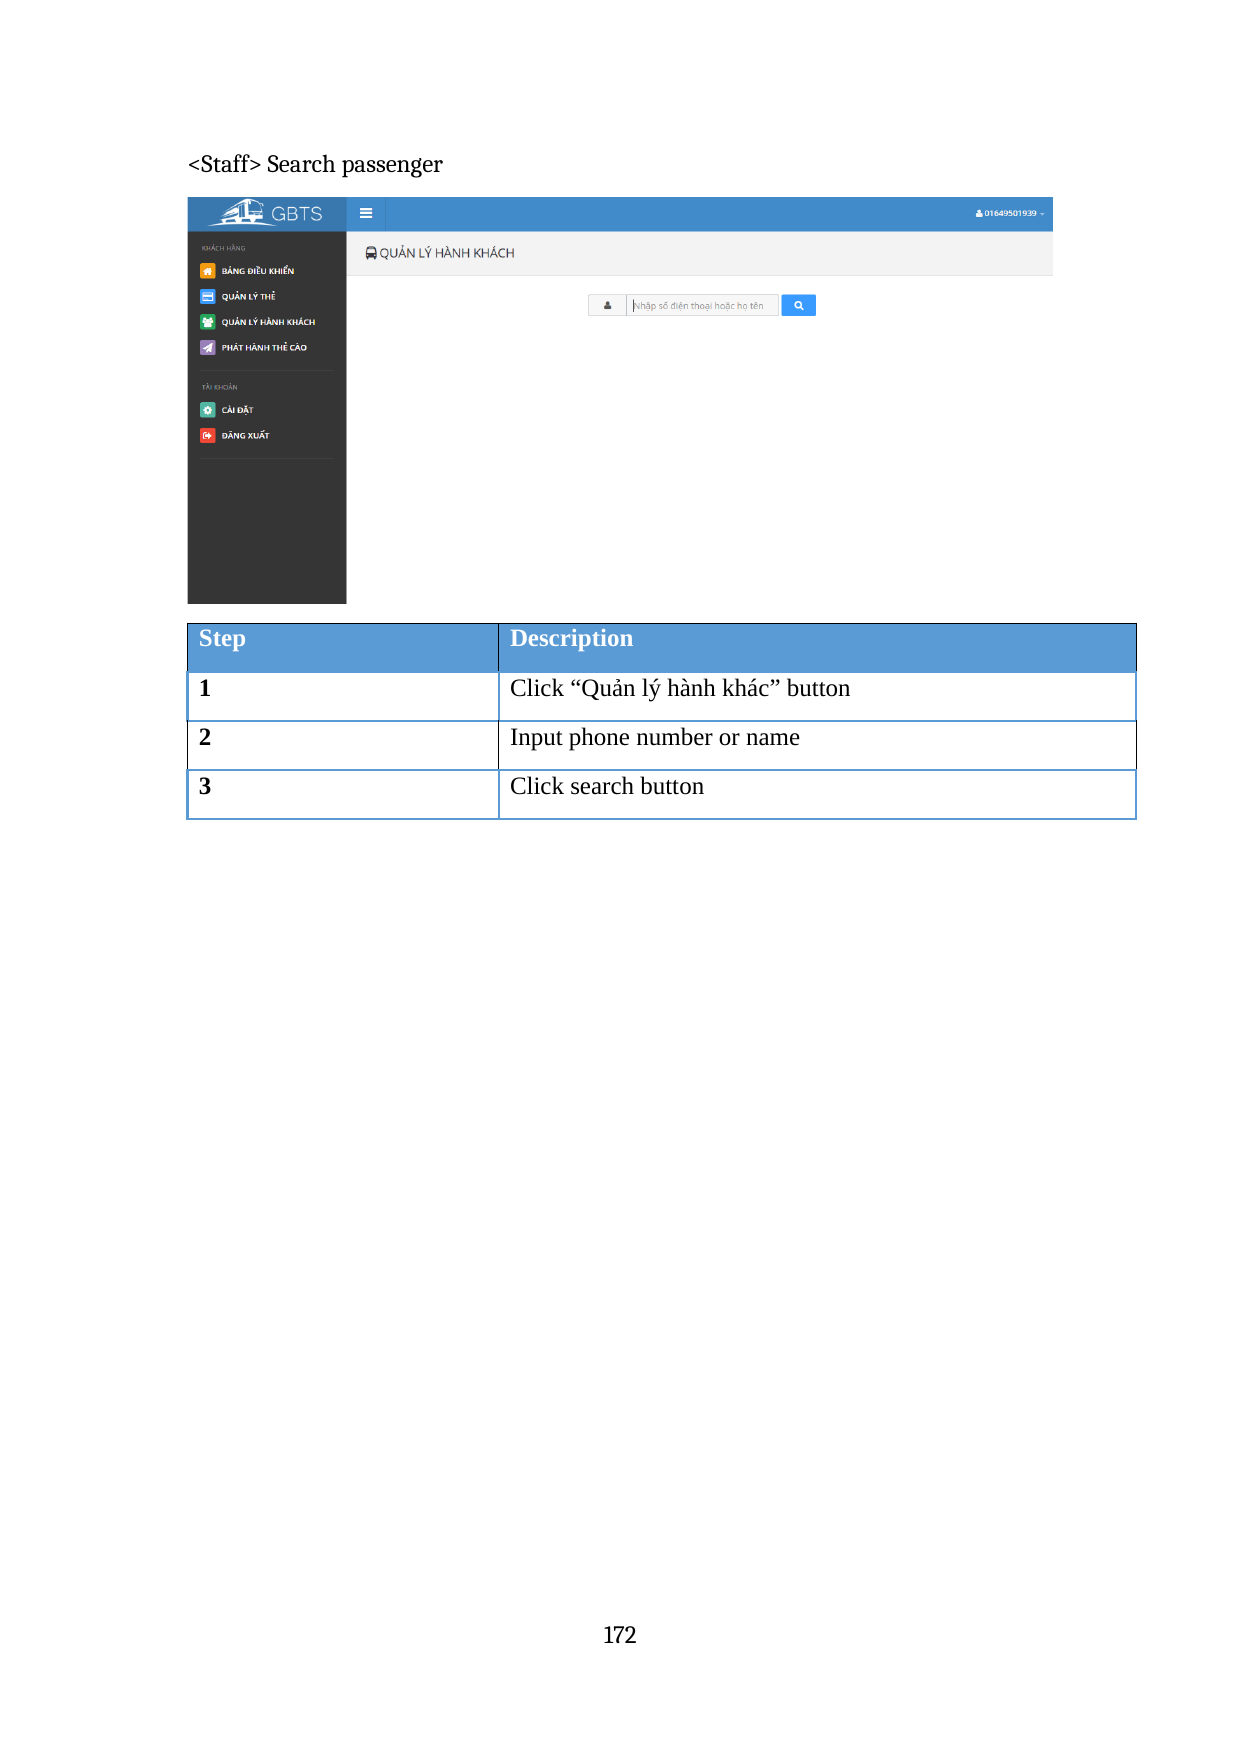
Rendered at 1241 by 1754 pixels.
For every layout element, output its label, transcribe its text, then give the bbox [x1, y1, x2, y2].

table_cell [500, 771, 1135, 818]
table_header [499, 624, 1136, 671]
text <Staff> Search passenger [187, 150, 1053, 179]
picture [187, 197, 1053, 604]
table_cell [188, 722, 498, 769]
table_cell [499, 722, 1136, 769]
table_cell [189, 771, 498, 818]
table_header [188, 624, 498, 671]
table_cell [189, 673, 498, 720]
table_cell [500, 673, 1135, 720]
